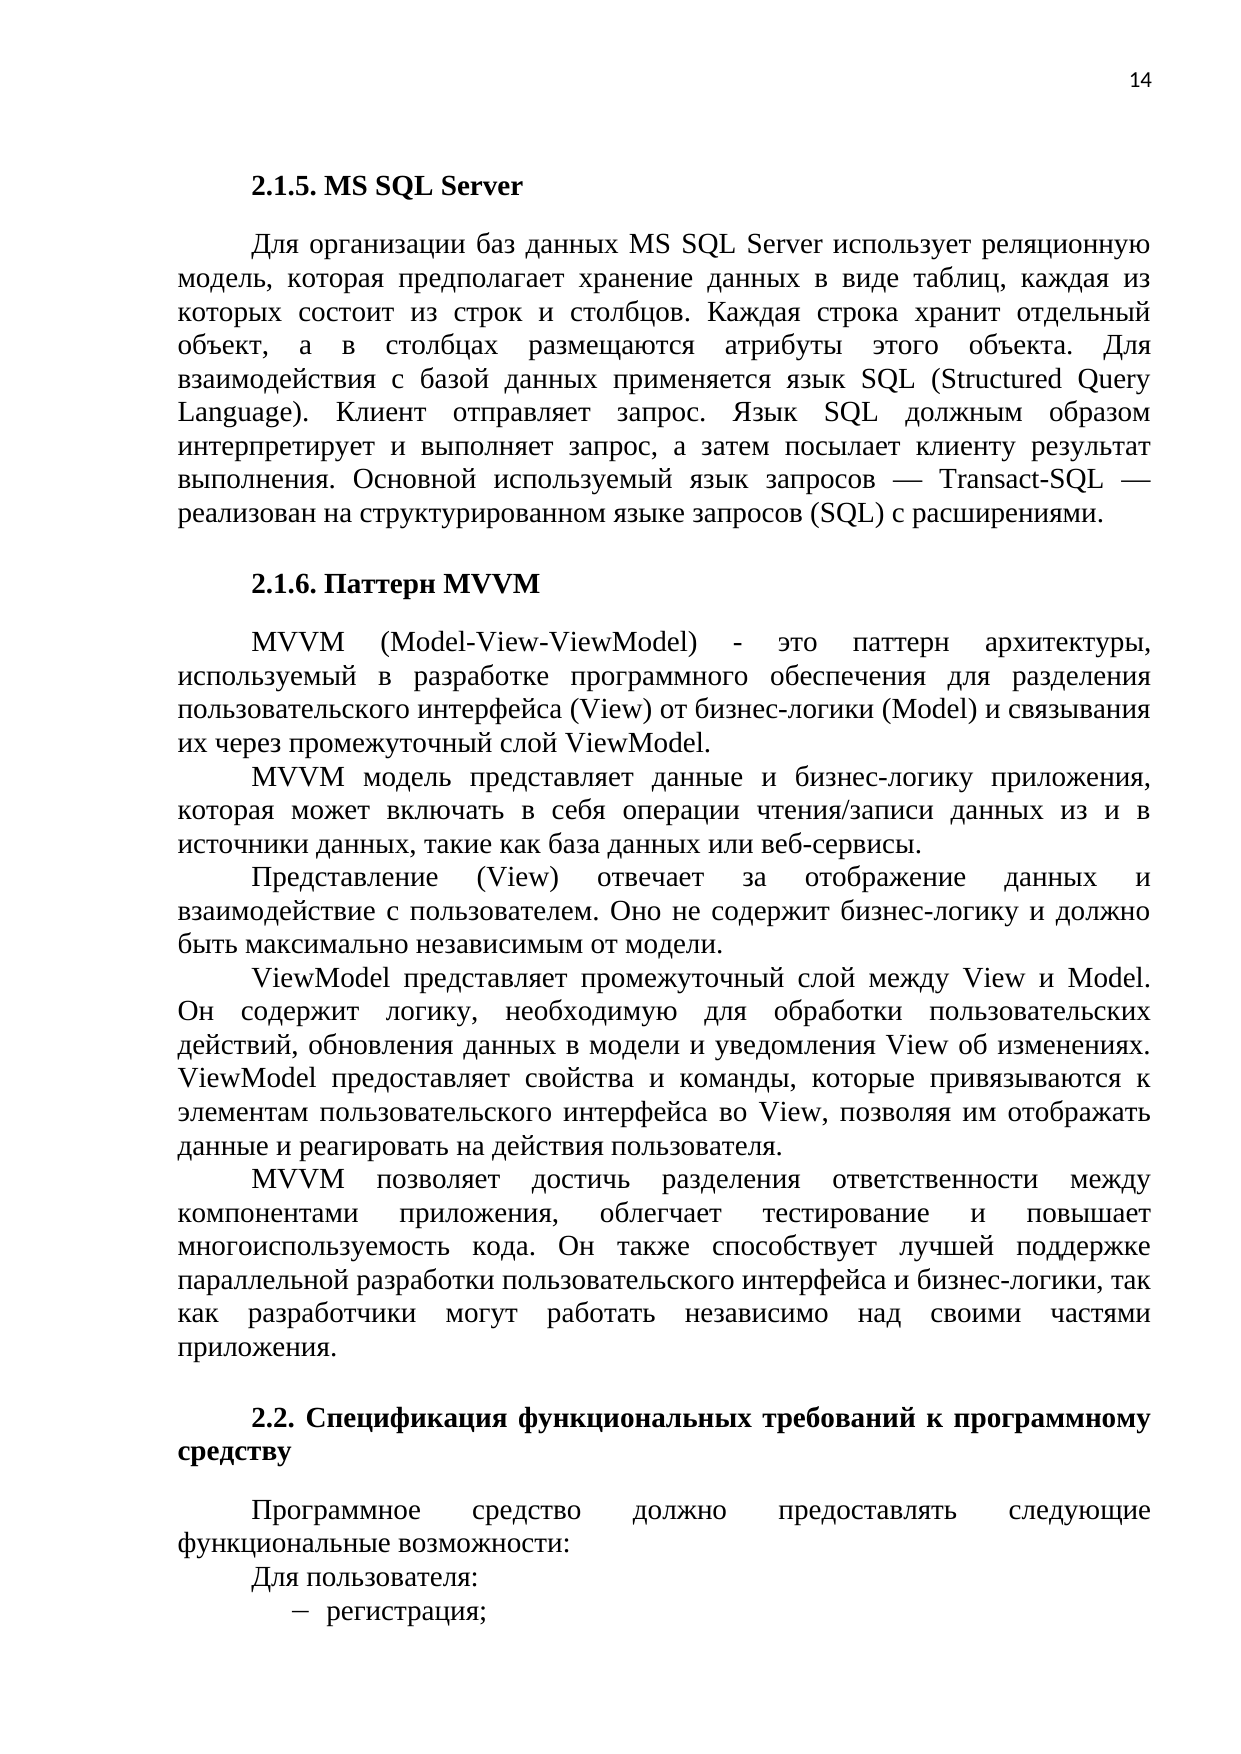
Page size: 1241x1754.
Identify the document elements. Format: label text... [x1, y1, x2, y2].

text Для организации баз данных MS SQL Server использует реляционную модель, которая предполагает хранение данных в виде таблиц, каждая из которых состоит из строк и столбцов. Каждая строка хранит отдельный объект, а в столбцах размещаются атрибуты этого объекта. Для взаимодействия с базой данных применяется язык SQL (Structured Query Language). Клиент отправляет запрос. Язык SQL должным образом интерпретирует и выполняет запрос, а затем посылает клиенту результат выполнения. Основной используемый язык запросов — Transact-SQL — реализован на структурированном языке запросов (SQL) с расширениями. [177, 227, 1152, 528]
text ViewModel представляет промежуточный слой между View и Model. Он содержит логику, необходимую для обработки пользовательских действий, обновления данных в модели и уведомления View об изменениях. ViewModel предоставляет свойства и команды, которые привязываются к элементам пользовательского интерфейса во View, позволяя им отображать данные и реагировать на действия пользователя. [177, 960, 1152, 1161]
text MVVM (Model-View-ViewModel) - это паттерн архитектуры, используемый в разработке программного обеспечения для разделения пользовательского интерфейса (View) от бизнес-логики (Model) и связывания их через промежуточный слой ViewModel. [177, 624, 1152, 759]
text MVVM позволяет достичь разделения ответственности между компонентами приложения, облегчает тестирование и повышает многоиспользуемость кода. Он также способствует лучшей поддержке параллельной разработки пользовательского интерфейса и бизнес-логики, так как разработчики могут работать независимо над своими частями приложения. [177, 1161, 1152, 1362]
text Программное средство должно предоставлять следующие функциональные возможности: [177, 1492, 1152, 1559]
text MVVM модель представляет данные и бизнес-логику приложения, которая может включать в себя операции чтения/записи данных из и в источники данных, такие как база данных или веб-сервисы. [177, 759, 1152, 859]
subtitle 2.1.5. MS SQL Server [177, 168, 1152, 202]
subtitle 2.2. Спецификация функциональных требований к программному средству [177, 1400, 1152, 1467]
text Для пользователя: [177, 1559, 1152, 1593]
subtitle 2.1.6. Паттерн MVVM [177, 566, 1152, 599]
text Представление (View) отвечает за отображение данных и взаимодействие с пользователем. Оно не содержит бизнес-логику и должно быть максимально независимым от модели. [177, 859, 1152, 960]
list регистрация; [288, 1593, 1152, 1626]
